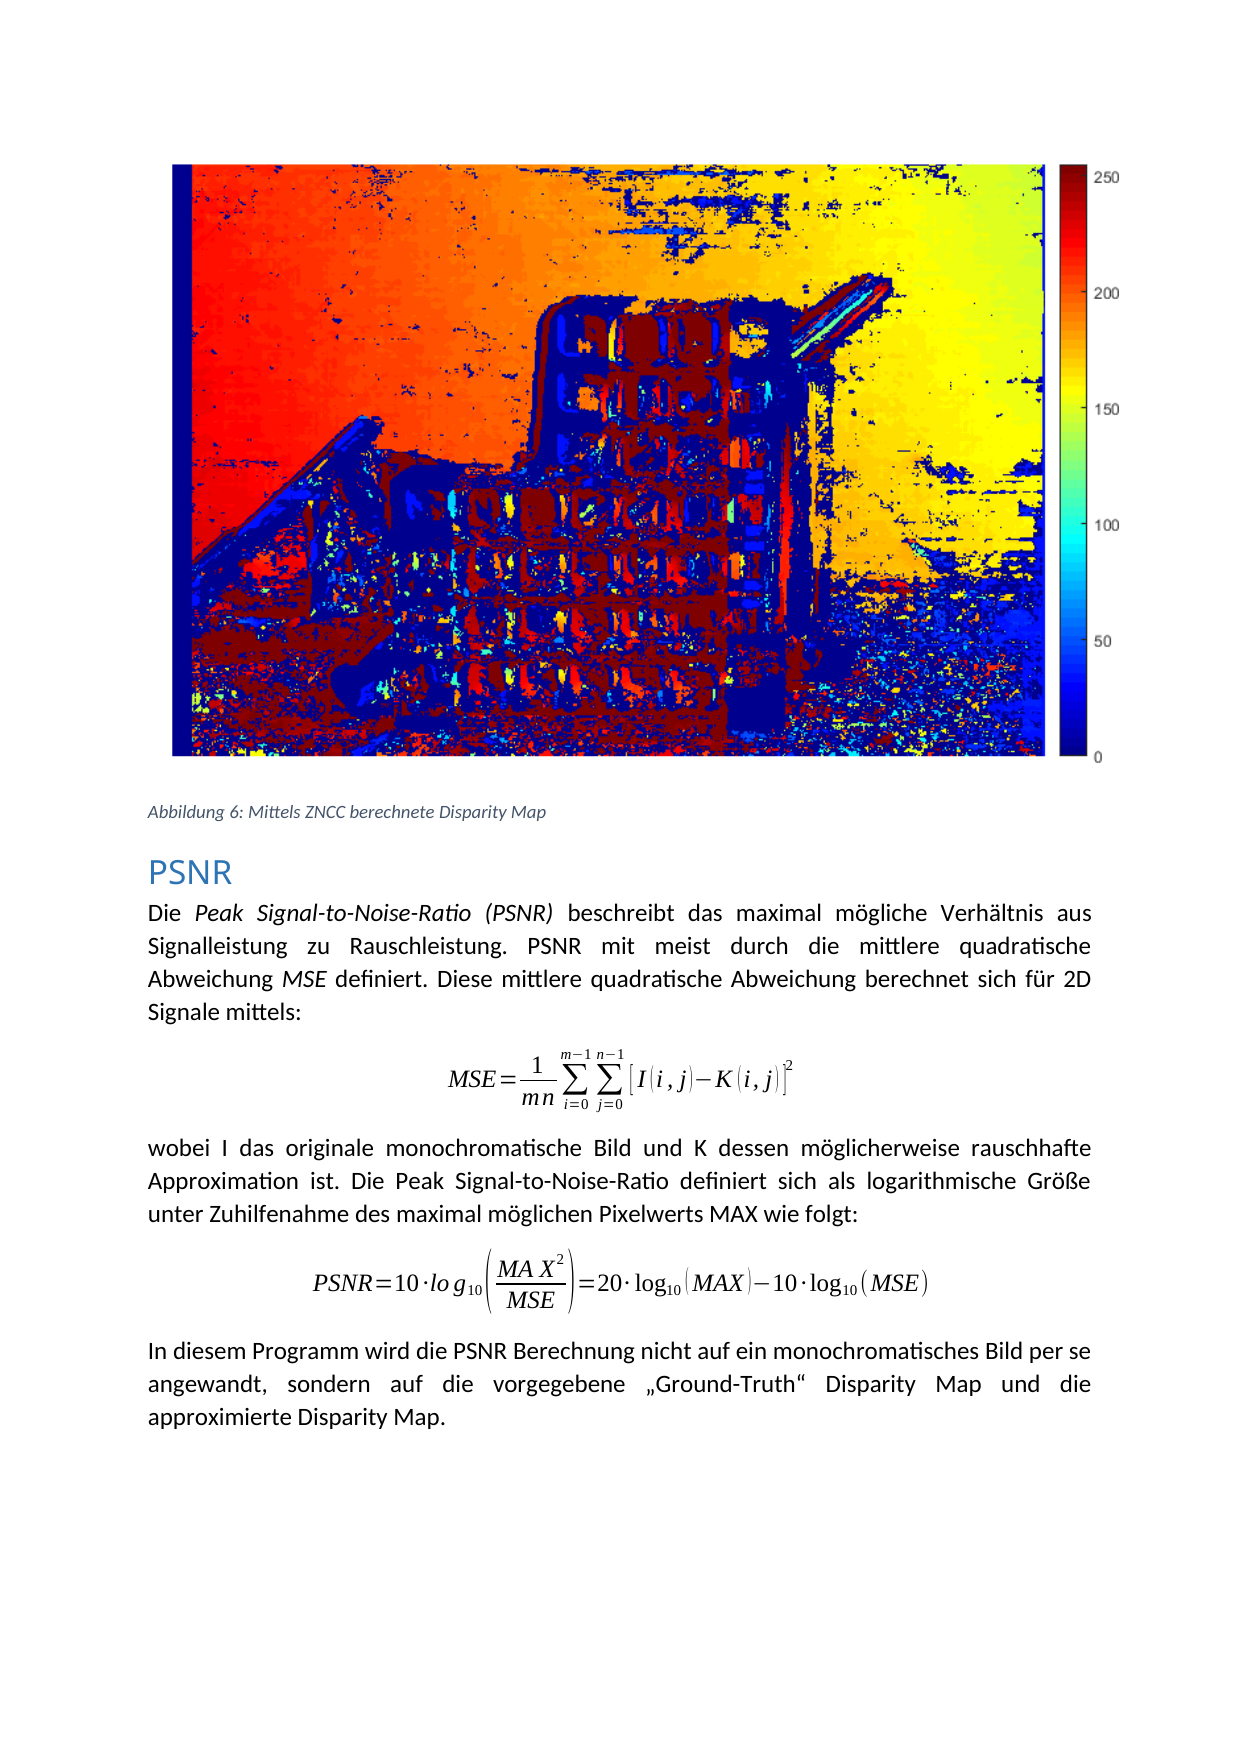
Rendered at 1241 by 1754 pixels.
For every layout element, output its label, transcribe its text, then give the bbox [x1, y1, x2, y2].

text Die Peak Signal-to-Noise-Ratio (PSNR) beschreibt das maximal mögliche Verhältnis aus Signalleistung zu Rauschleistung. PSNR mit meist durch die mittlere quadratische Abweichung MSE definiert. Diese mittlere quadratische Abweichung berechnet sich für 2D Signale mittels: [148, 897, 1093, 1027]
text Abbildung 6: Mittels ZNCC berechnete Disparity Map [148, 801, 1093, 823]
picture [147, 147, 1149, 782]
text In diesem Programm wird die PSNR Berechnung nicht auf ein monochromatisches Bild per se angewandt, sondern auf die vorgegebene „Ground-Truth“ Disparity Map und die approximierte Disparity Map. [148, 1335, 1093, 1431]
subtitle PSNR [148, 848, 1093, 894]
text wobei I das originale monochromatische Bild und K dessen möglicherweise rauschhafte Approximation ist. Die Peak Signal-to-Noise-Ratio definiert sich als logarithmische Größe unter Zuhilfenahme des maximal möglichen Pixelwerts MAX wie folgt: [148, 1132, 1093, 1228]
